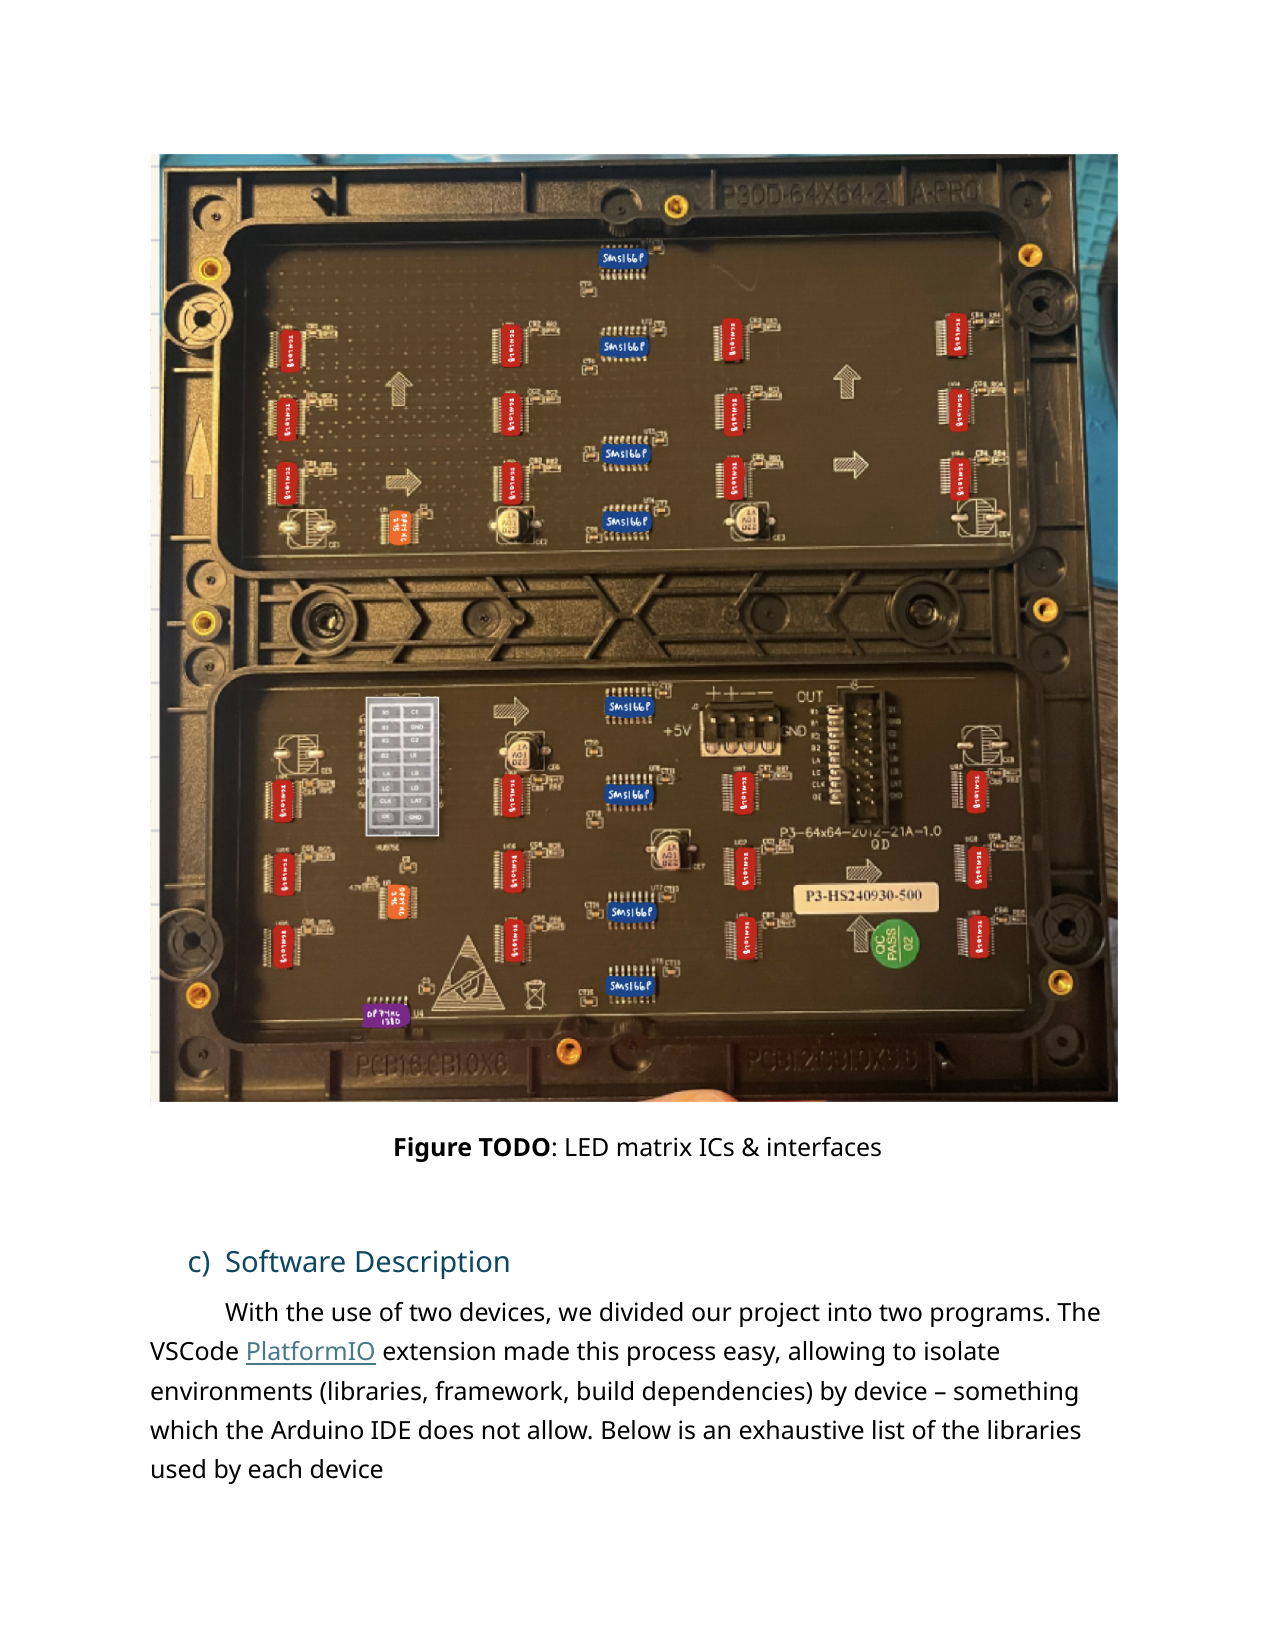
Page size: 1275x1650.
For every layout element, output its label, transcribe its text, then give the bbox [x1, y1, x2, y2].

subtitle Software Description [187, 1241, 1125, 1281]
text With the use of two devices, we divided our project into two programs. The VSCode PlatformIO extension made this process easy, allowing to isolate environments (libraries, framework, build dependencies) by device – something which the Arduino IDE does not allow. Below is an exhaustive list of the libraries used by each device [150, 1295, 1125, 1486]
text Figure TODO: LED matrix ICs & interfaces [150, 1129, 1125, 1163]
picture [150, 150, 1125, 1108]
